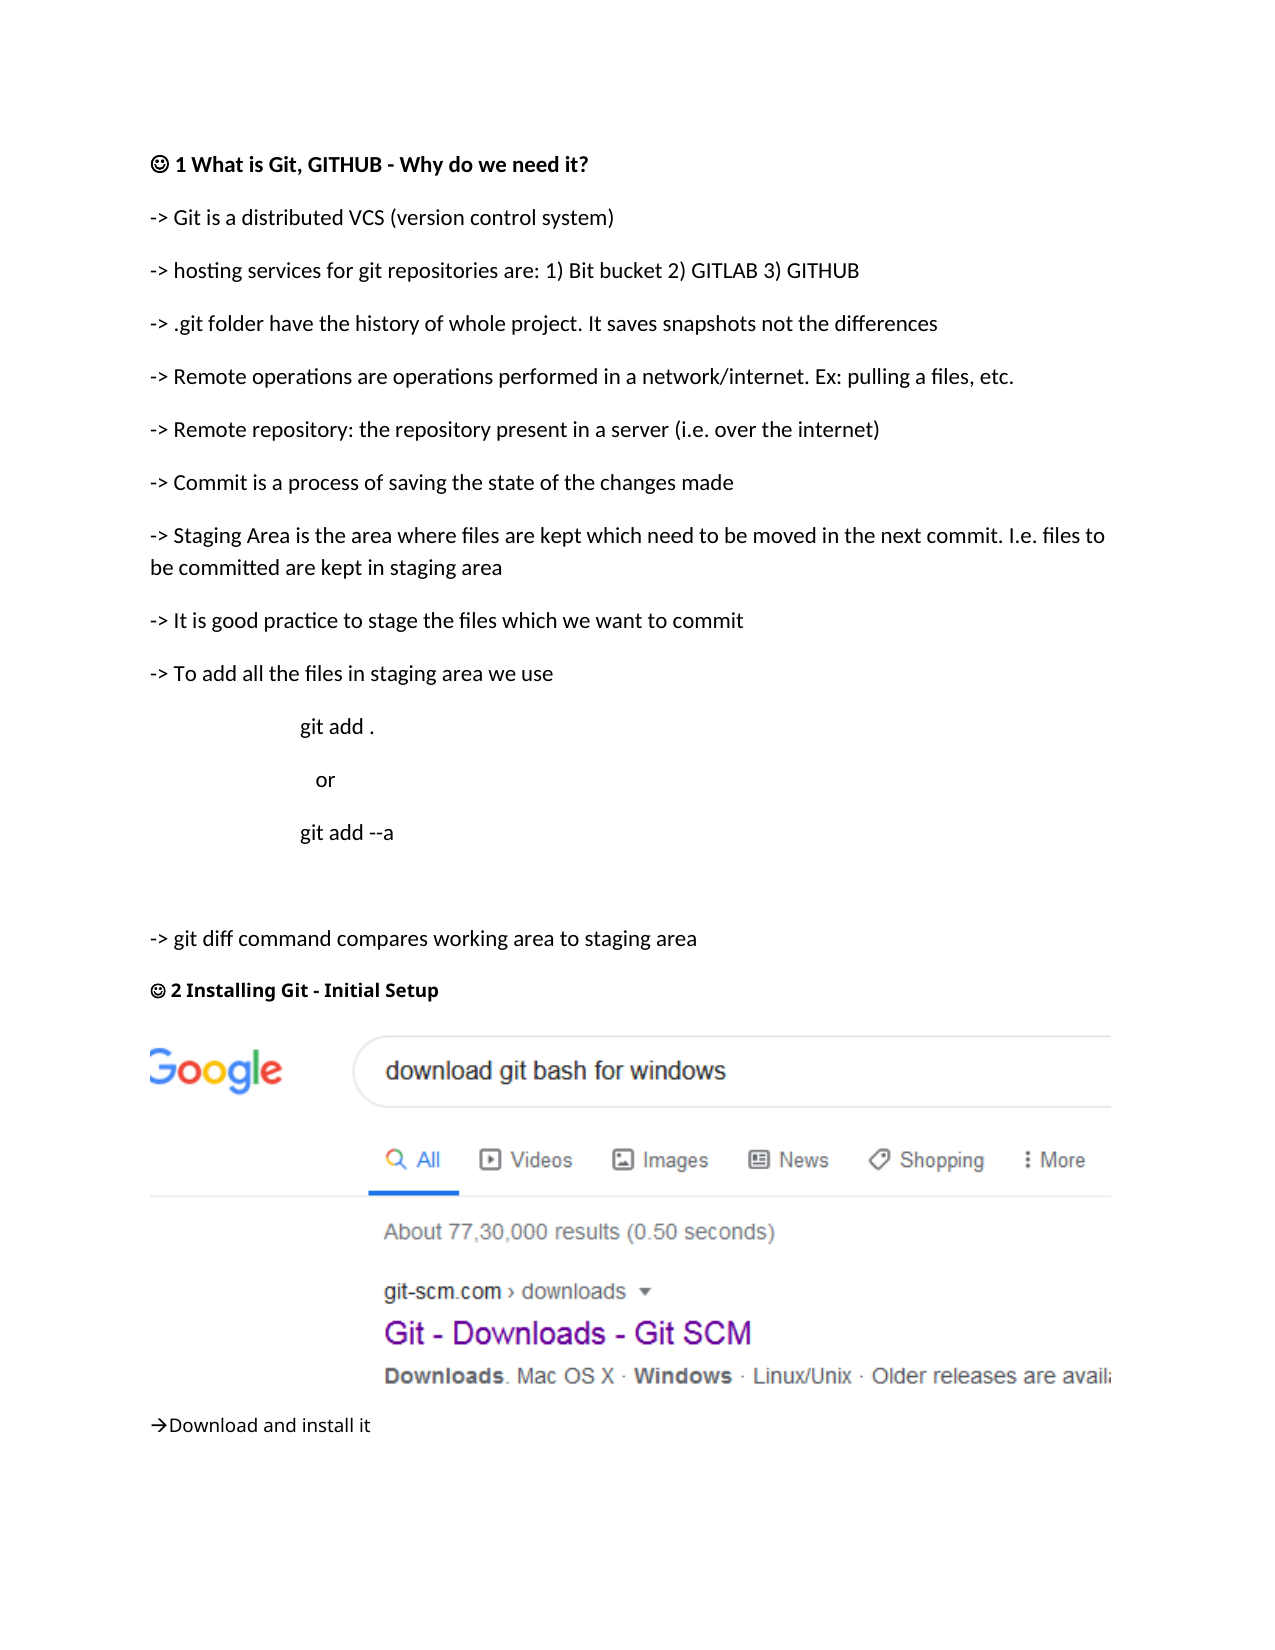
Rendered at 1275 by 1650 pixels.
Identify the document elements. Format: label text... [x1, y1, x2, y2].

text 1 What is Git, GITHUB - Why do we need it? [150, 150, 1125, 178]
text or [150, 765, 1125, 793]
text git add . [150, 712, 1125, 740]
text -> Git is a distributed VCS (version control system) [150, 203, 1125, 231]
text -> To add all the files in staging area we use [150, 659, 1125, 687]
text -> Staging Area is the area where files are kept which need to be moved in the next commit. I.e. files to be committed are kept in staging area [150, 521, 1125, 581]
picture [150, 1028, 1111, 1387]
text -> Commit is a process of saving the state of the changes made [150, 468, 1125, 496]
text -> hosting services for git repositories are: 1) Bit bucket 2) GITLAB 3) GITHUB [150, 256, 1125, 284]
text -> git diff command compares working area to staging area [150, 924, 1125, 952]
text Download and install it [150, 1412, 1125, 1437]
text -> Remote operations are operations performed in a network/internet. Ex: pulling a files, etc. [150, 362, 1125, 390]
text -> .git folder have the history of whole project. It saves snapshots not the differences [150, 309, 1125, 337]
text -> Remote repository: the repository present in a server (i.e. over the internet) [150, 415, 1125, 443]
text git add --a [150, 818, 1125, 846]
text 2 Installing Git - Initial Setup [150, 977, 1125, 1003]
text -> It is good practice to stage the files which we want to commit [150, 606, 1125, 634]
